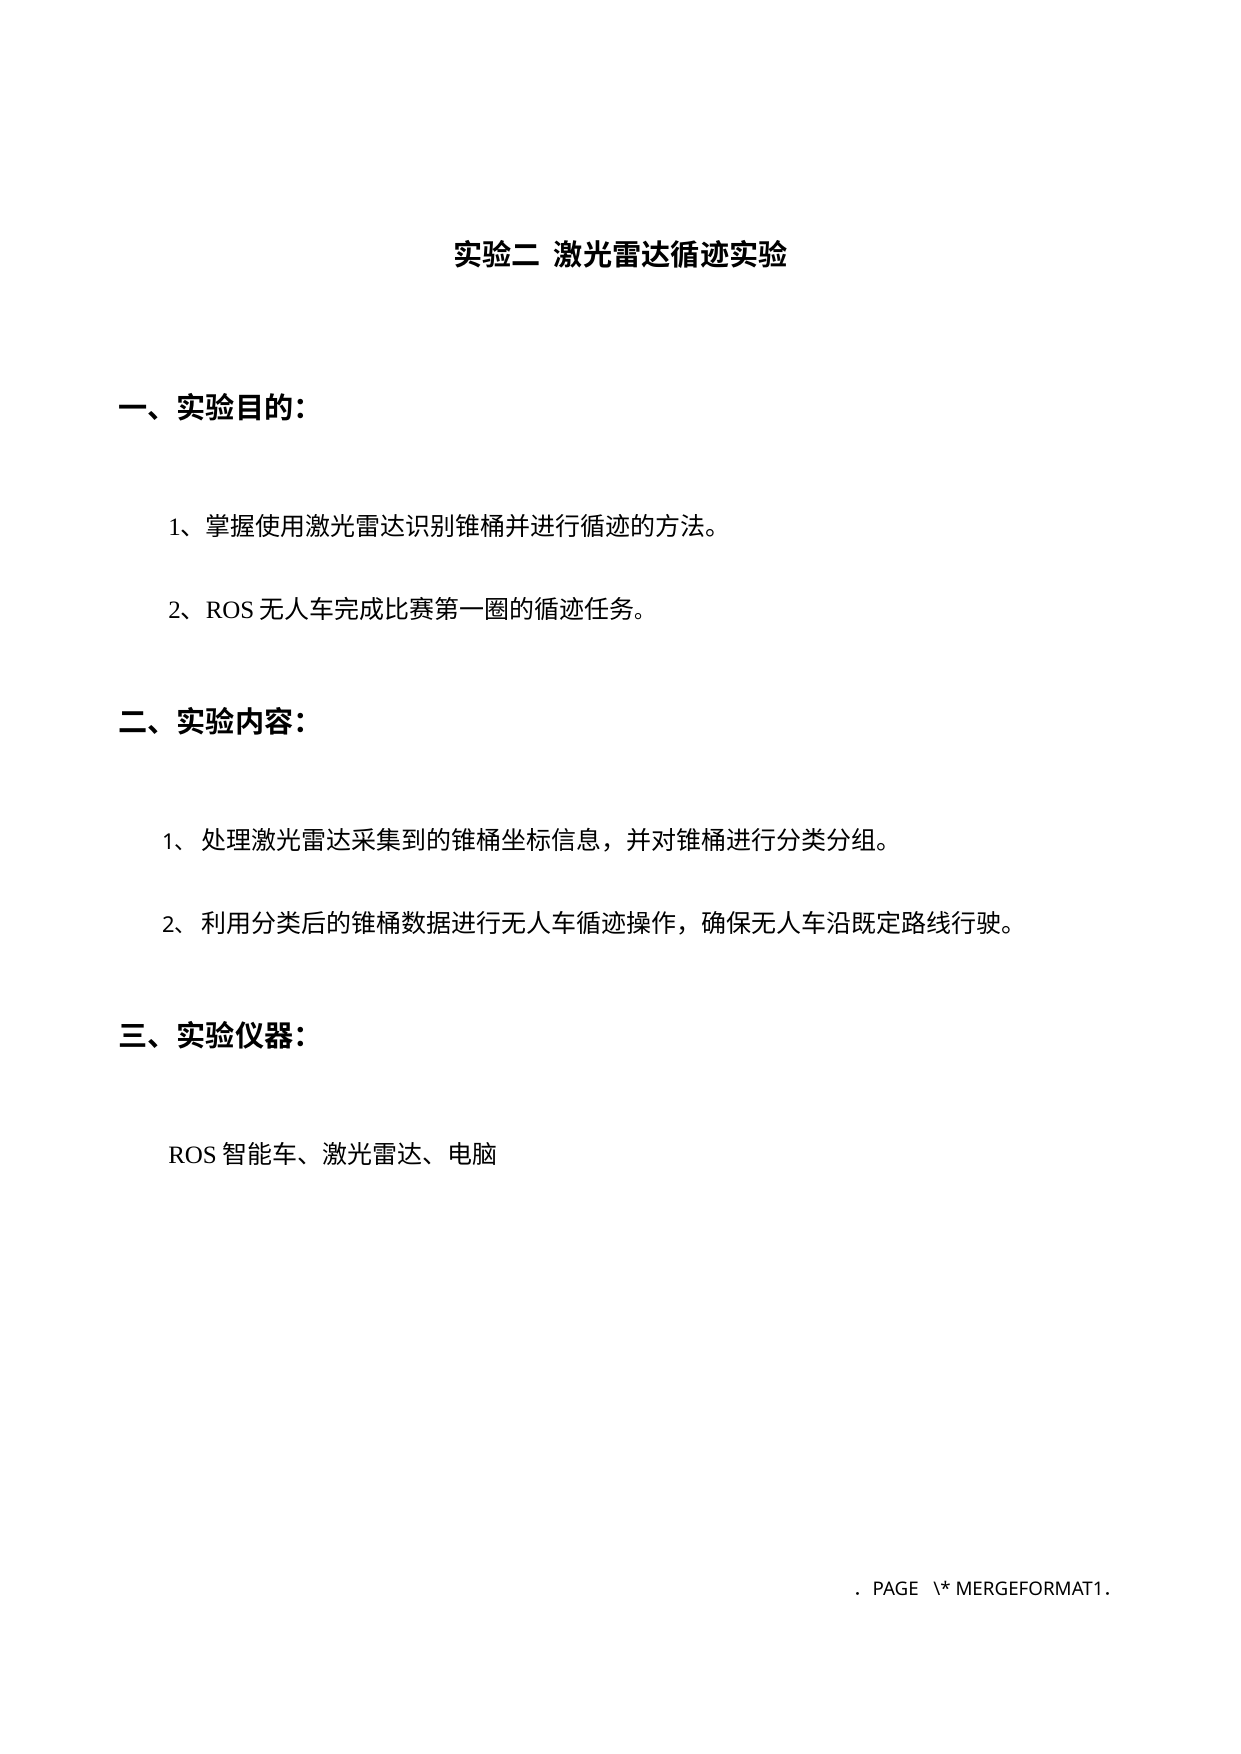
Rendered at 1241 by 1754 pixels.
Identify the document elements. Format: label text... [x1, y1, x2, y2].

subtitle 一、实验目的： [118, 374, 1122, 439]
text ROS智能车、激光雷达、电脑 [118, 1120, 1122, 1185]
subtitle 二、实验内容： [118, 688, 1122, 753]
list 利用分类后的锥桶数据进行无人车循迹操作，确保无人车沿既定路线行驶。 [162, 889, 1122, 954]
text 1、掌握使用激光雷达识别锥桶并进行循迹的方法。 [118, 492, 1122, 557]
subtitle 实验二 激光雷达循迹实验 [118, 220, 1122, 285]
list 处理激光雷达采集到的锥桶坐标信息，并对锥桶进行分类分组。 [162, 806, 1122, 871]
subtitle 三、实验仪器： [118, 1001, 1122, 1066]
text 2、ROS无人车完成比赛第一圈的循迹任务。 [118, 575, 1122, 640]
